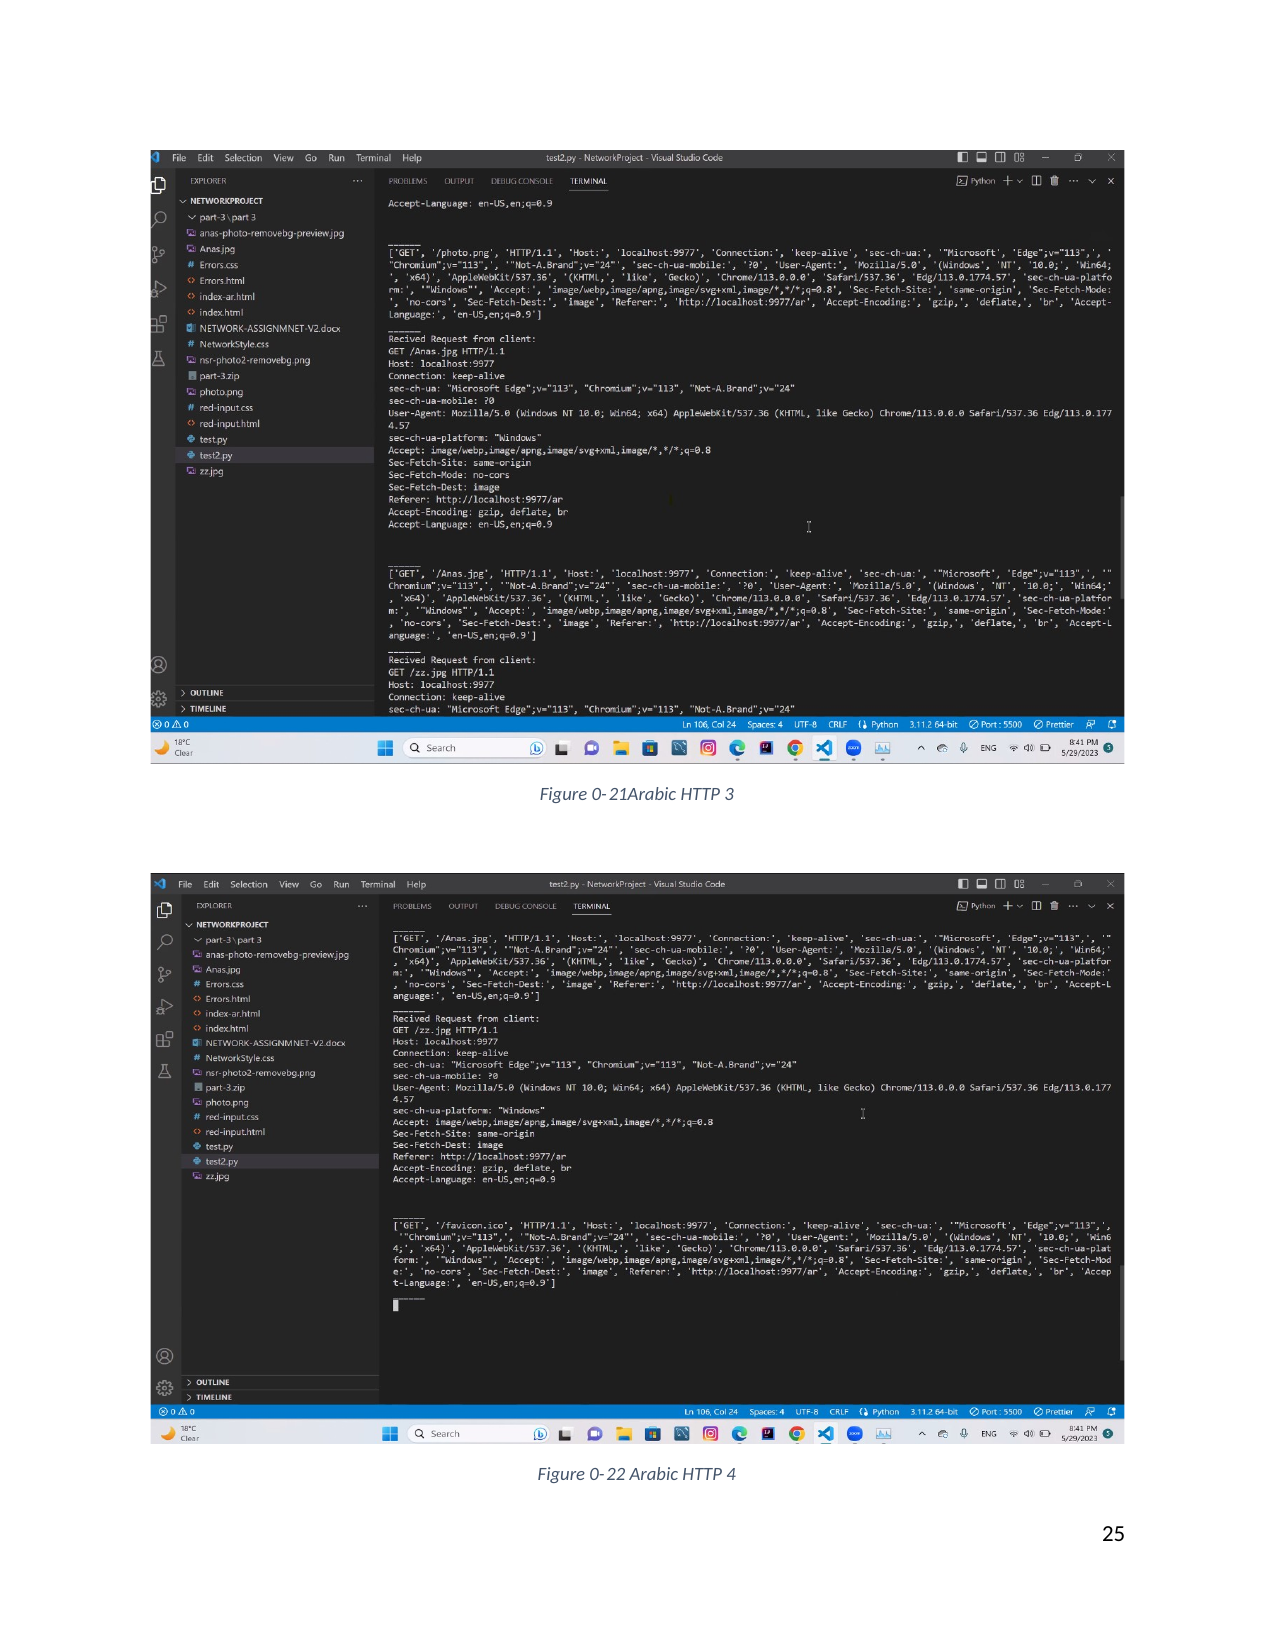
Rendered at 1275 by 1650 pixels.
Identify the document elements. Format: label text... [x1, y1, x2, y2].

picture [150, 150, 1125, 764]
picture [150, 873, 1125, 1444]
